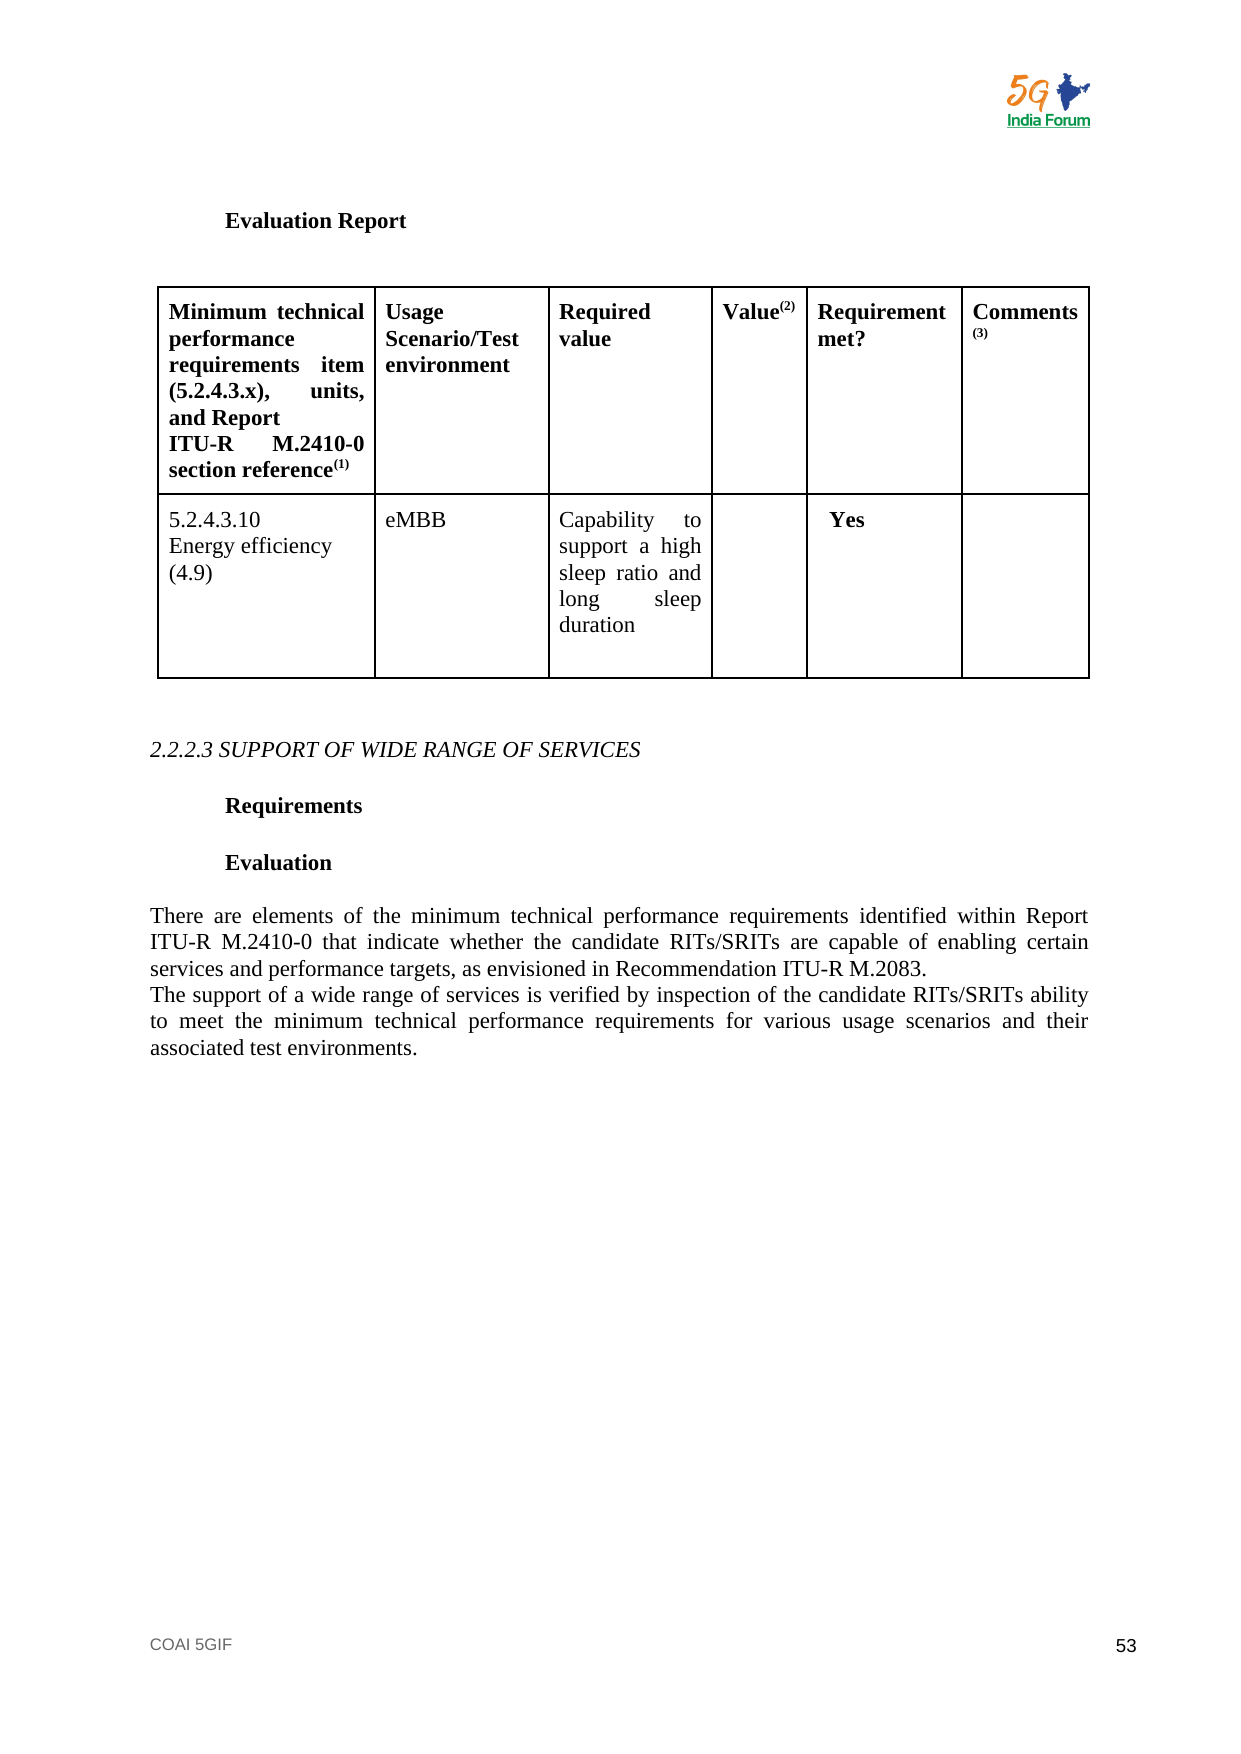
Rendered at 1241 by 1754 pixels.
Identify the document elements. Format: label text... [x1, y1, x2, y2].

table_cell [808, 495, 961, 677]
picture [1007, 73, 1091, 128]
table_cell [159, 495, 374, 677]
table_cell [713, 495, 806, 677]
text The support of a wide range of services is verified by inspection of the candidate RITs/SRITs ability to meet the minimum technical performance requirements for various usage scenarios and their associated test environments. [150, 981, 1090, 1060]
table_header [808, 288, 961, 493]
text Requirements [150, 792, 1090, 819]
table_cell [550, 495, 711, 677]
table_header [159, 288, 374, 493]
text There are elements of the minimum technical performance requirements identified within Report ITU-R M.2410-0 that indicate whether the candidate RITs/SRITs are capable of enabling certain services and performance targets, as envisioned in Recommendation ITU-R M.2083. [150, 902, 1090, 981]
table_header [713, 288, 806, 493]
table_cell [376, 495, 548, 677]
subtitle 2.2.2.3 SUPPORT OF WIDE RANGE OF SERVICES [150, 736, 1090, 762]
text Evaluation [150, 849, 1090, 876]
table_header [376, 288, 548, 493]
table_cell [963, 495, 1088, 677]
text Evaluation Report [150, 207, 1090, 233]
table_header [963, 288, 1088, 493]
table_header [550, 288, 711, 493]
